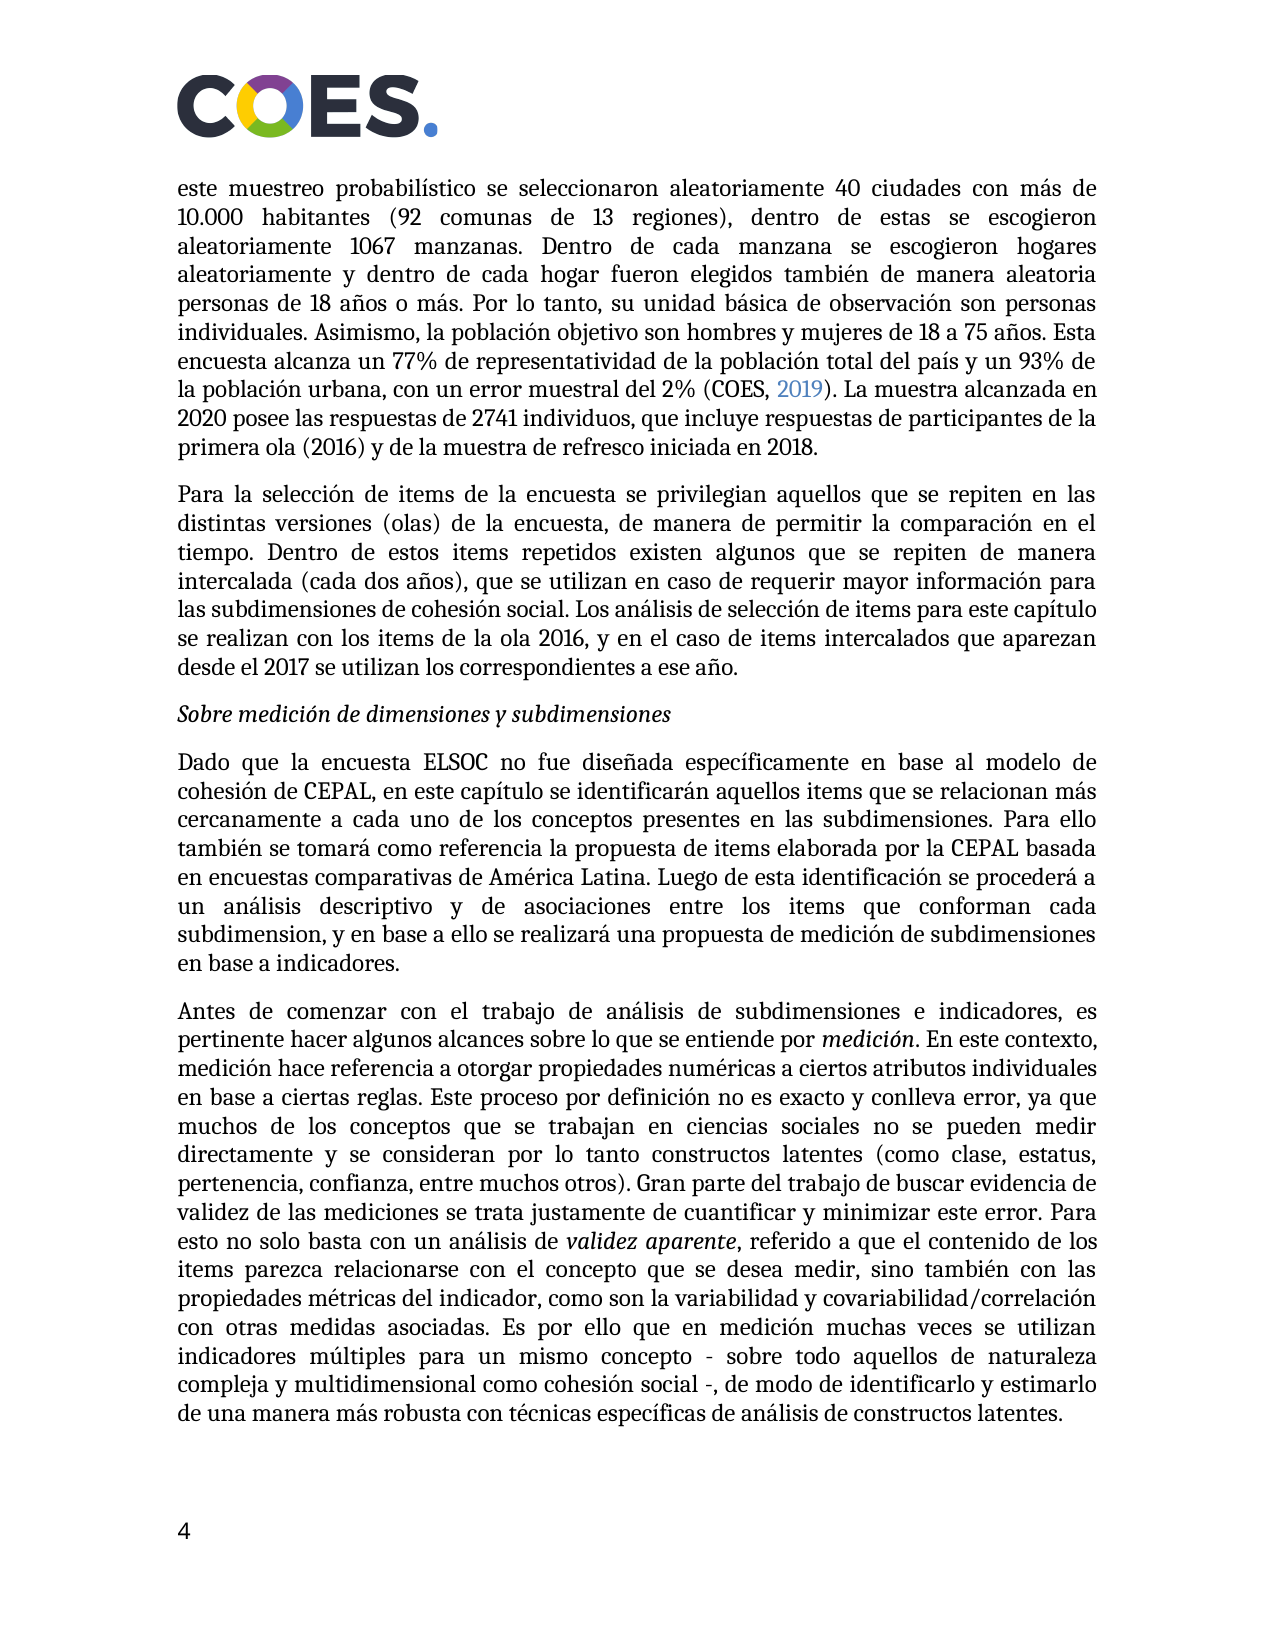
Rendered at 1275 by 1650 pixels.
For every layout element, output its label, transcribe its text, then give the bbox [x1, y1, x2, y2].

text Sobre medición de dimensiones y subdimensiones [177, 700, 1098, 729]
text Dado que la encuesta ELSOC no fue diseñada específicamente en base al modelo de cohesión de CEPAL, en este capítulo se identificarán aquellos items que se relacionan más cercanamente a cada uno de los conceptos presentes en las subdimensiones. Para ello también se tomará como referencia la propuesta de items elaborada por la CEPAL basada en encuestas comparativas de América Latina. Luego de esta identificación se procederá a un análisis descriptivo y de asociaciones entre los items que conforman cada subdimension, y en base a ello se realizará una propuesta de medición de subdimensiones en base a indicadores. [177, 748, 1098, 978]
text Antes de comenzar con el trabajo de análisis de subdimensiones e indicadores, es pertinente hacer algunos alcances sobre lo que se entiende por medición. En este contexto, medición hace referencia a otorgar propiedades numéricas a ciertos atributos individuales en base a ciertas reglas. Este proceso por definición no es exacto y conlleva error, ya que muchos de los conceptos que se trabajan en ciencias sociales no se pueden medir directamente y se consideran por lo tanto constructos latentes (como clase, estatus, pertenencia, confianza, entre muchos otros). Gran parte del trabajo de buscar evidencia de validez de las mediciones se trata justamente de cuantificar y minimizar este error. Para esto no solo basta con un análisis de validez aparente, referido a que el contenido de los items parezca relacionarse con el concepto que se desea medir, sino también con las propiedades métricas del indicador, como son la variabilidad y covariabilidad/correlación con otras medidas asociadas. Es por ello que en medición muchas veces se utilizan indicadores múltiples para un mismo concepto - sobre todo aquellos de naturaleza compleja y multidimensional como cohesión social -, de modo de identificarlo y estimarlo de una manera más robusta con técnicas específicas de análisis de constructos latentes. [177, 997, 1098, 1428]
picture [177, 75, 438, 146]
text Para la selección de items de la encuesta se privilegian aquellos que se repiten en las distintas versiones (olas) de la encuesta, de manera de permitir la comparación en el tiempo. Dentro de estos items repetidos existen algunos que se repiten de manera intercalada (cada dos años), que se utilizan en caso de requerir mayor información para las subdimensiones de cohesión social. Los análisis de selección de items para este capítulo se realizan con los items de la ola 2016, y en el caso de items intercalados que aparezan desde el 2017 se utilizan los correspondientes a ese año. [177, 480, 1098, 682]
